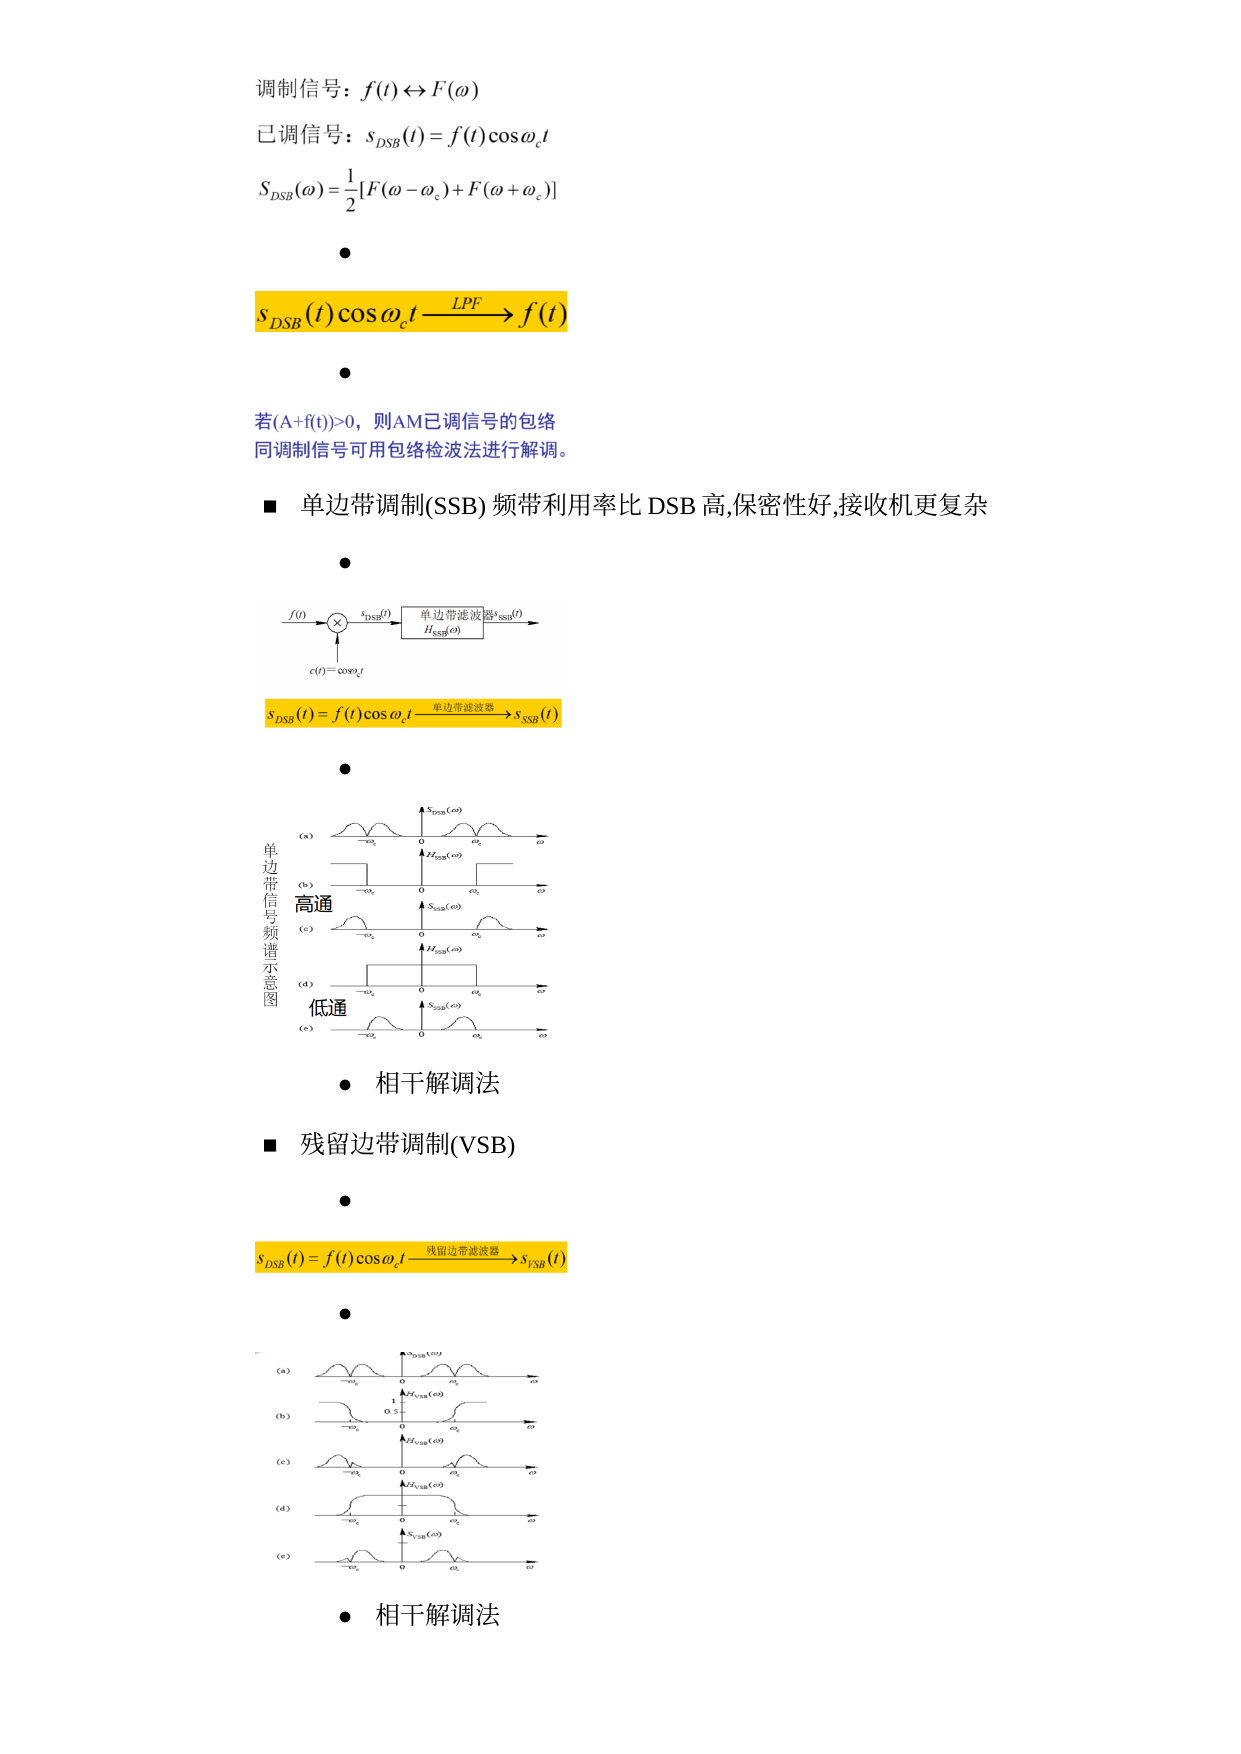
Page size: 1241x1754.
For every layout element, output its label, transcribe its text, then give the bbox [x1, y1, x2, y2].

list 相干解调法 [337, 1063, 1165, 1099]
list 单边带调制(SSB) 频带利用率比DSB高,保密性好,接收机更复杂 [262, 486, 1165, 522]
list 相干解调法 [337, 1596, 1165, 1632]
picture [255, 600, 568, 729]
picture [255, 1352, 568, 1571]
picture [255, 291, 568, 332]
picture [255, 807, 568, 1039]
list 残留边带调制(VSB) [262, 1124, 1165, 1160]
picture [255, 410, 568, 461]
picture [255, 75, 568, 213]
picture [255, 1239, 568, 1274]
